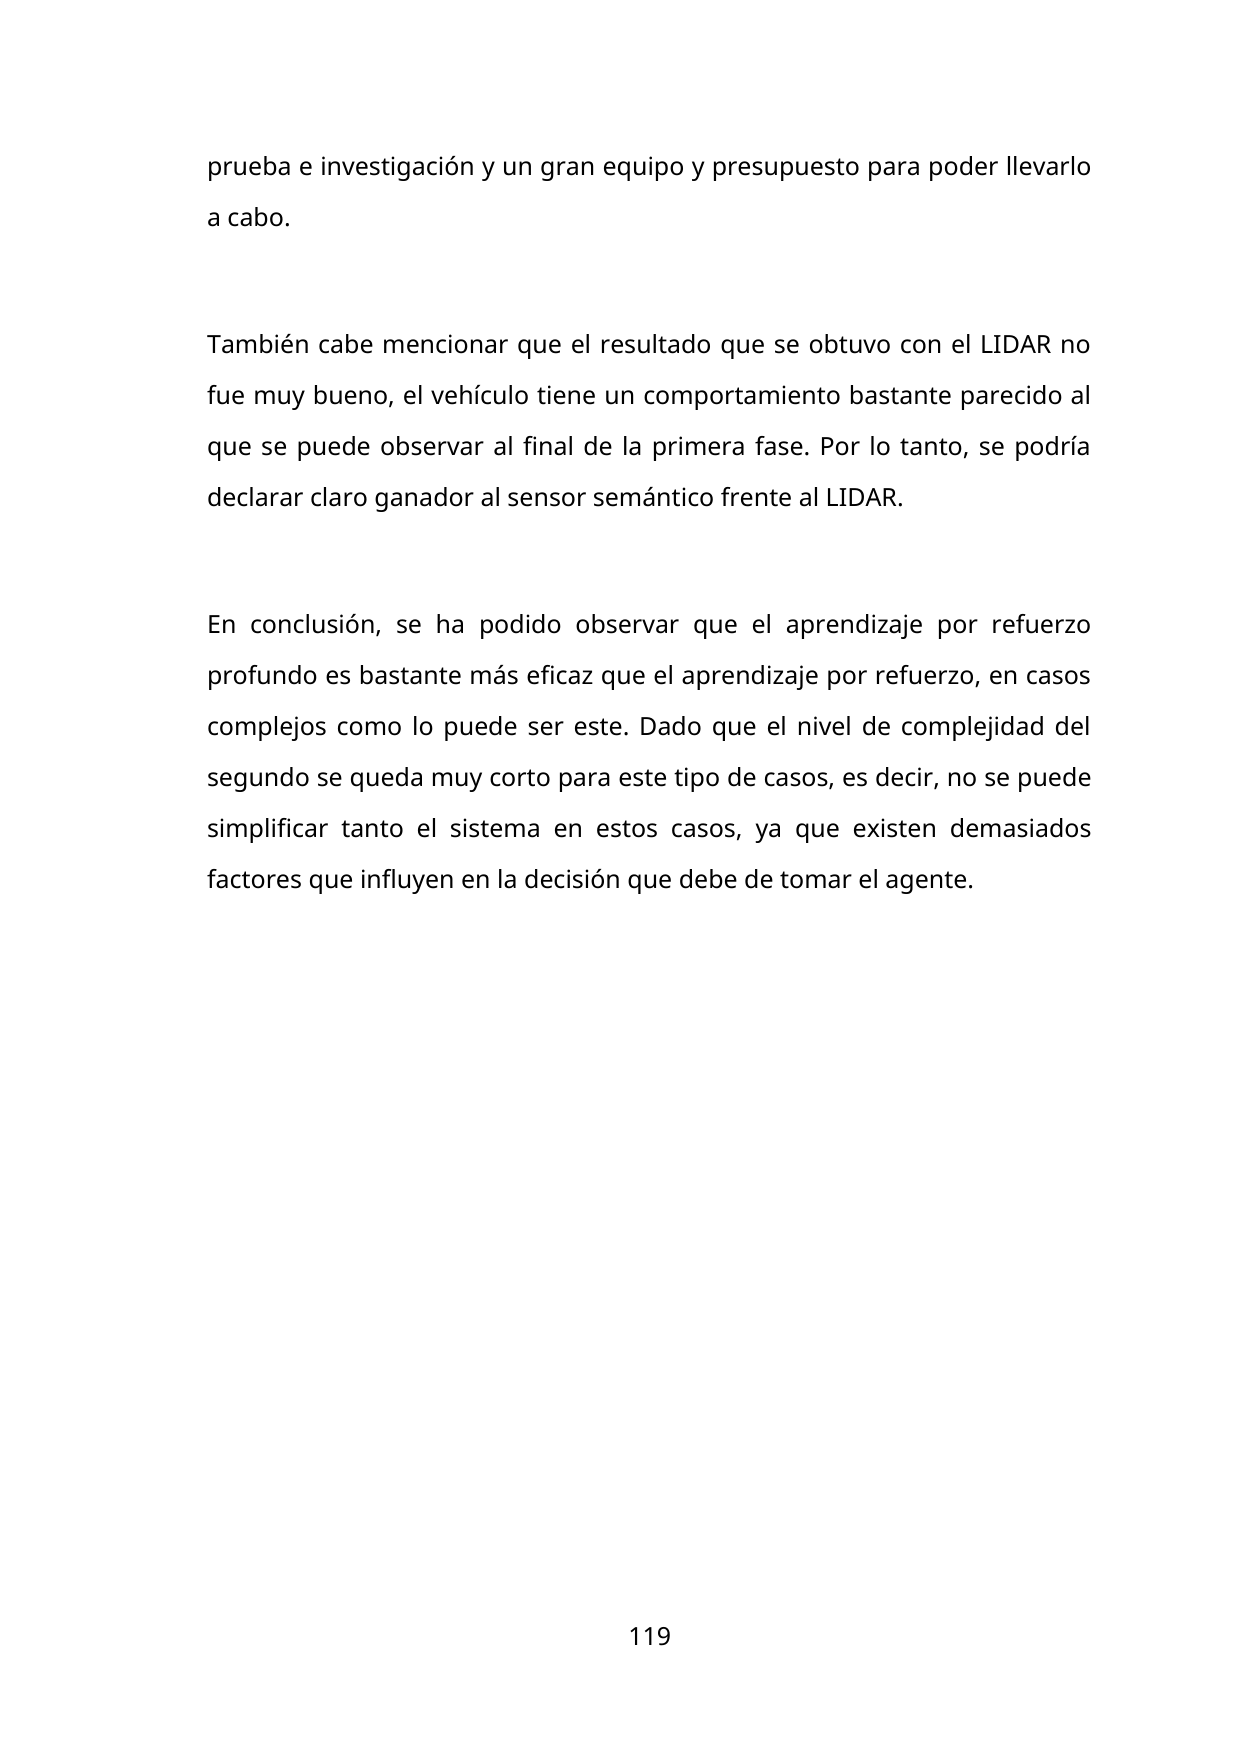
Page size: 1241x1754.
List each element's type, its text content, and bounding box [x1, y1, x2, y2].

text En conclusión, se ha podido observar que el aprendizaje por refuerzo profundo es bastante más eficaz que el aprendizaje por refuerzo, en casos complejos como lo puede ser este. Dado que el nivel de complejidad del segundo se queda muy corto para este tipo de casos, es decir, no se puede simplificar tanto el sistema en estos casos, ya que existen demasiados factores que influyen en la decisión que debe de tomar el agente. [207, 607, 1092, 896]
text También cabe mencionar que el resultado que se obtuvo con el LIDAR no fue muy bueno, el vehículo tiene un comportamiento bastante parecido al que se puede observar al final de la primera fase. Por lo tanto, se podría declarar claro ganador al sensor semántico frente al LIDAR. [207, 326, 1092, 514]
